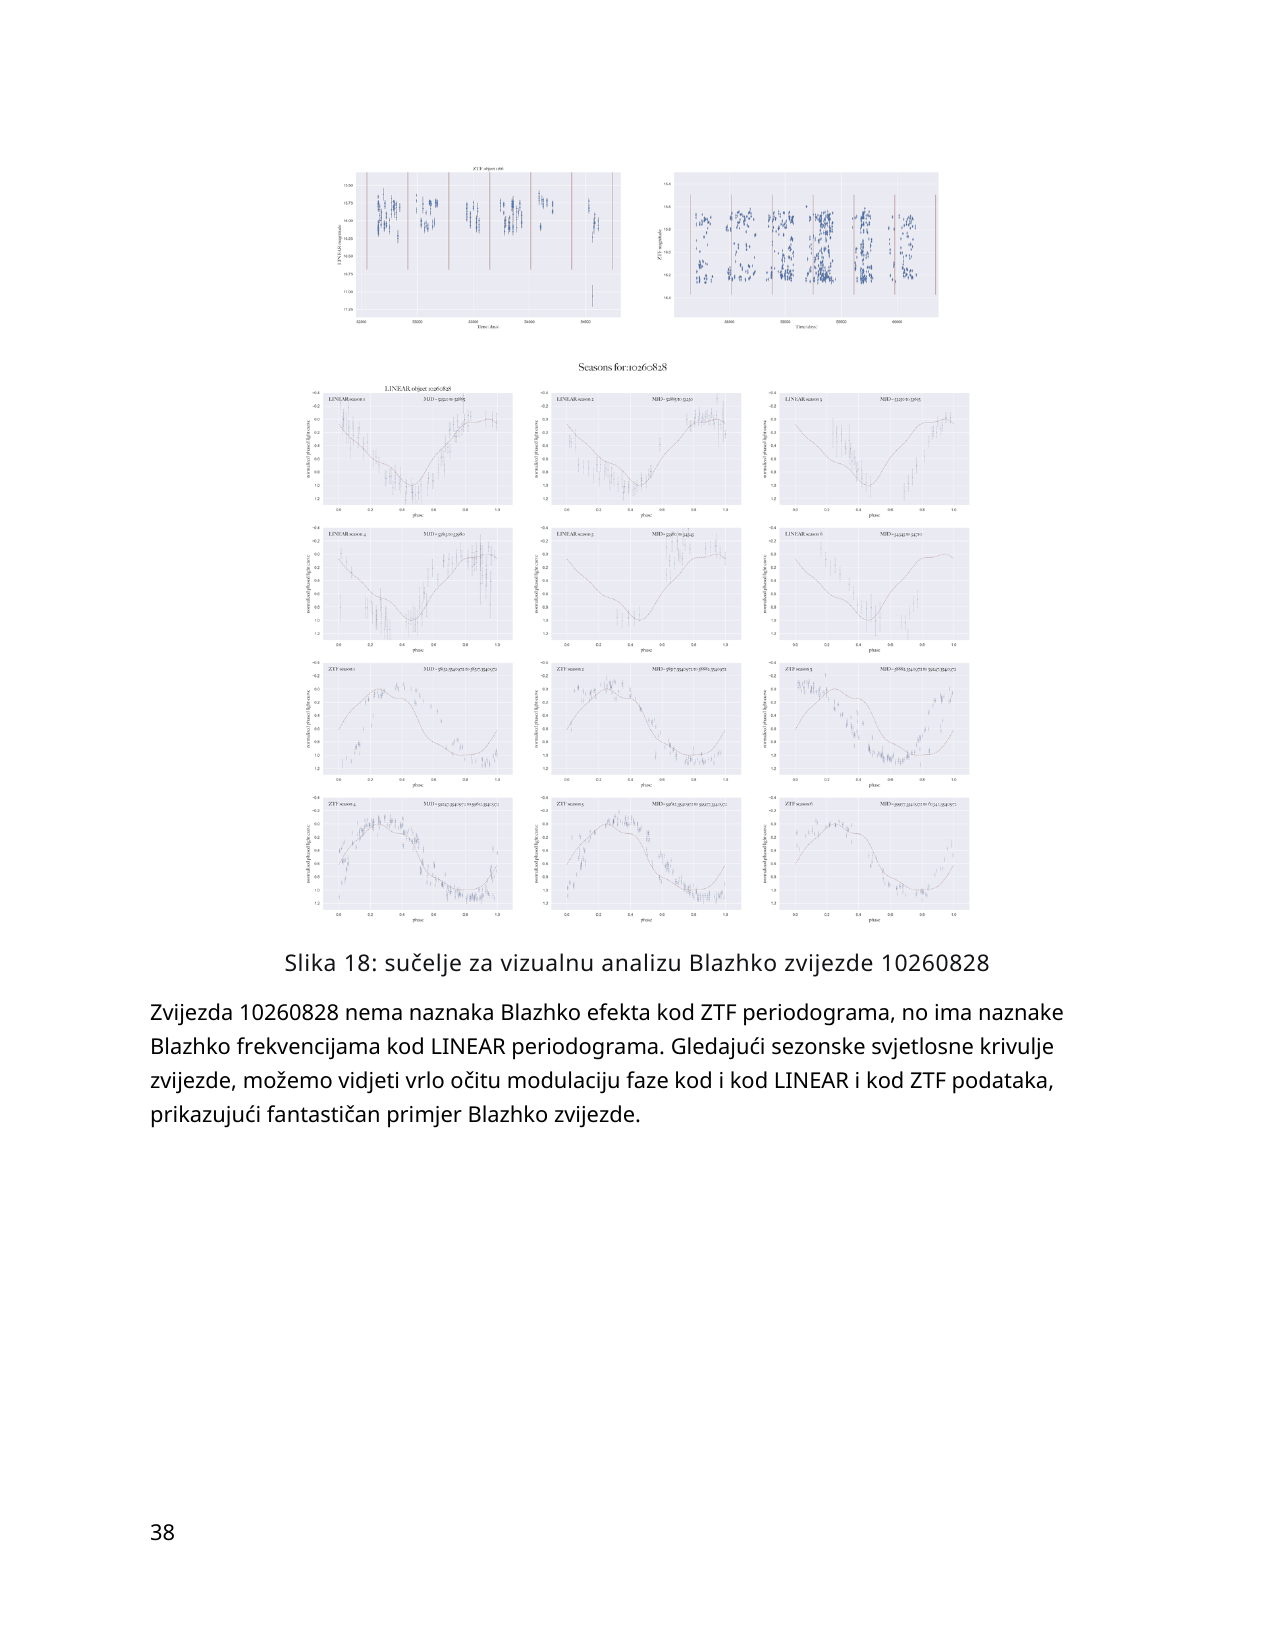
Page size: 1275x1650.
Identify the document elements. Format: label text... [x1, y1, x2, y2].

picture [262, 150, 1013, 338]
text Zvijezda 10260828 nema naznaka Blazhko efekta kod ZTF periodograma, no ima naznake Blazhko frekvencijama kod LINEAR periodograma. Gledajući sezonske svjetlosne krivulje zvijezde, možemo vidjeti vrlo očitu modulaciju faze kod i kod LINEAR i kod ZTF podataka, prikazujući fantastičan primjer Blazhko zvijezde. [150, 997, 1125, 1129]
picture [303, 360, 972, 925]
text Slika 18: sučelje za vizualnu analizu Blazhko zvijezde 10260828 [150, 947, 1125, 978]
